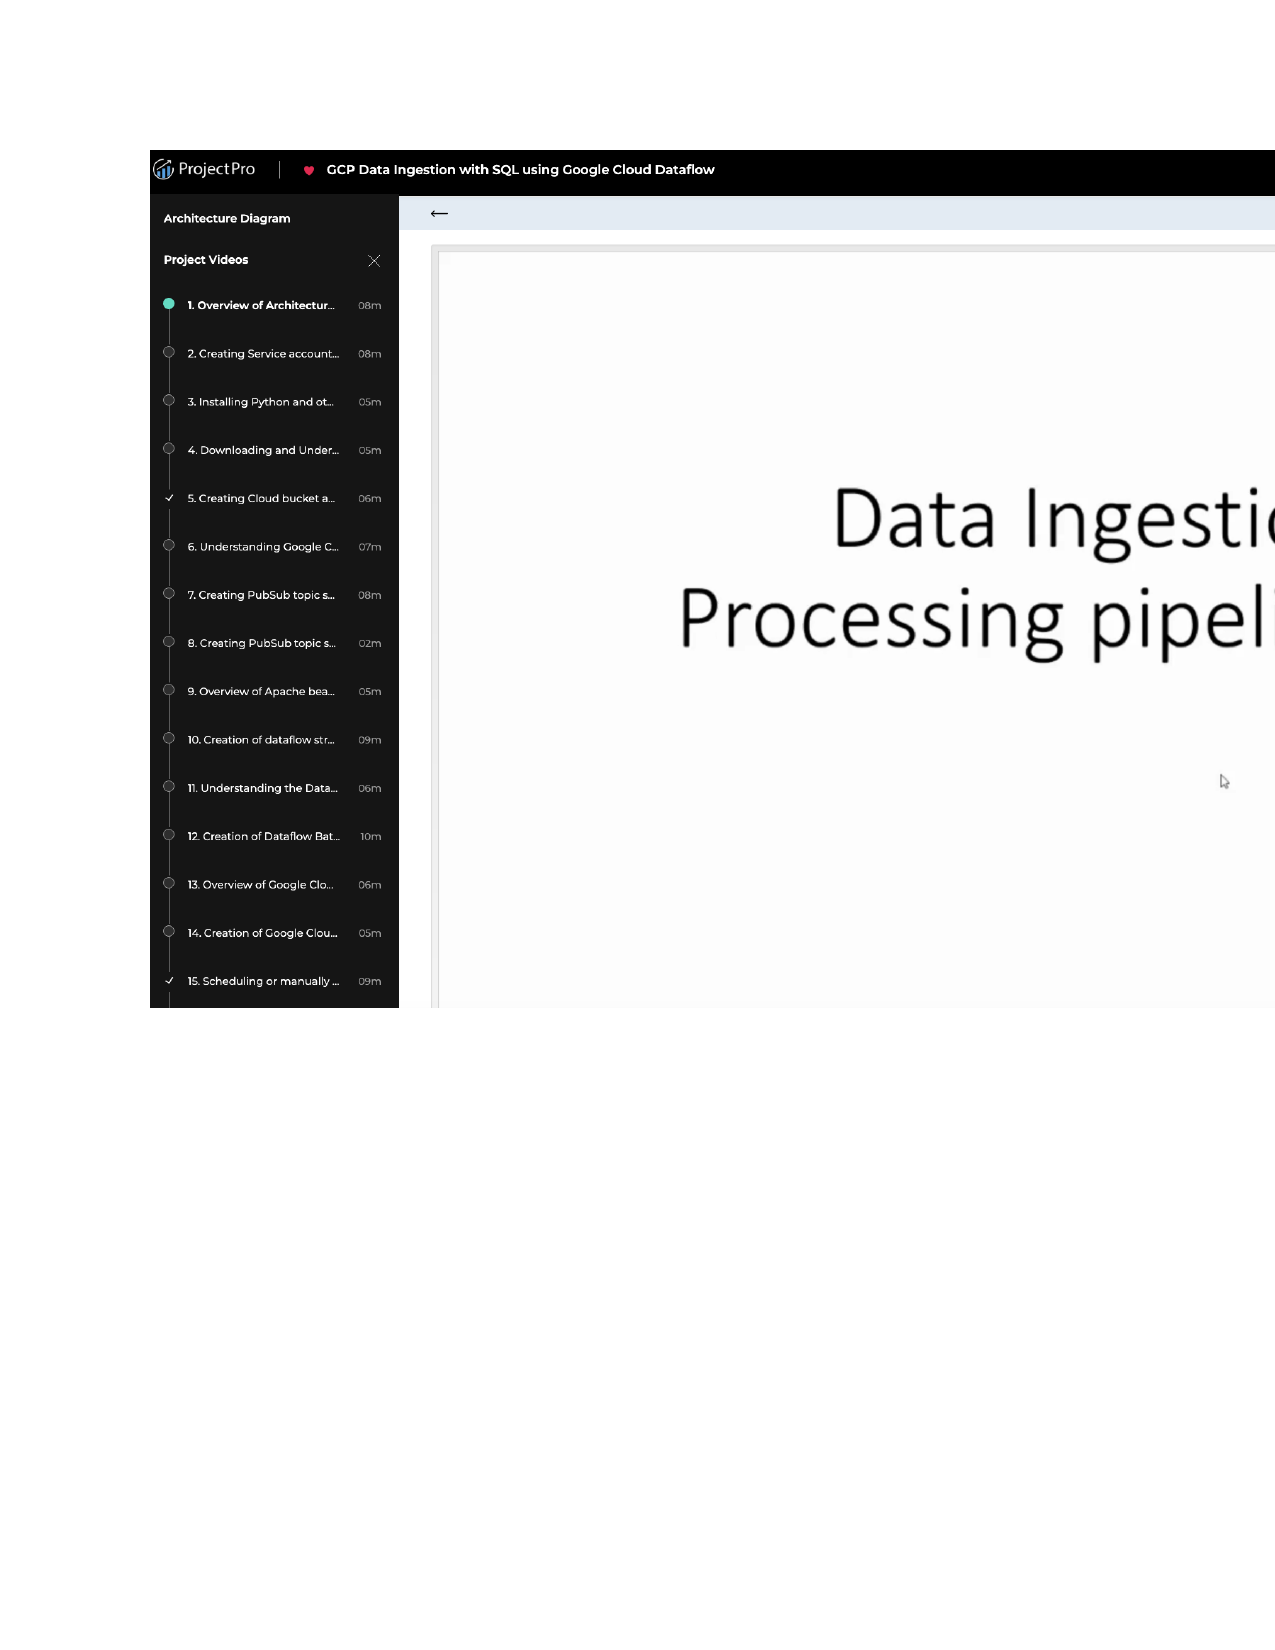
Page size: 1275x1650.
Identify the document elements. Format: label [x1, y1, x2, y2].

picture [150, 150, 1275, 1008]
